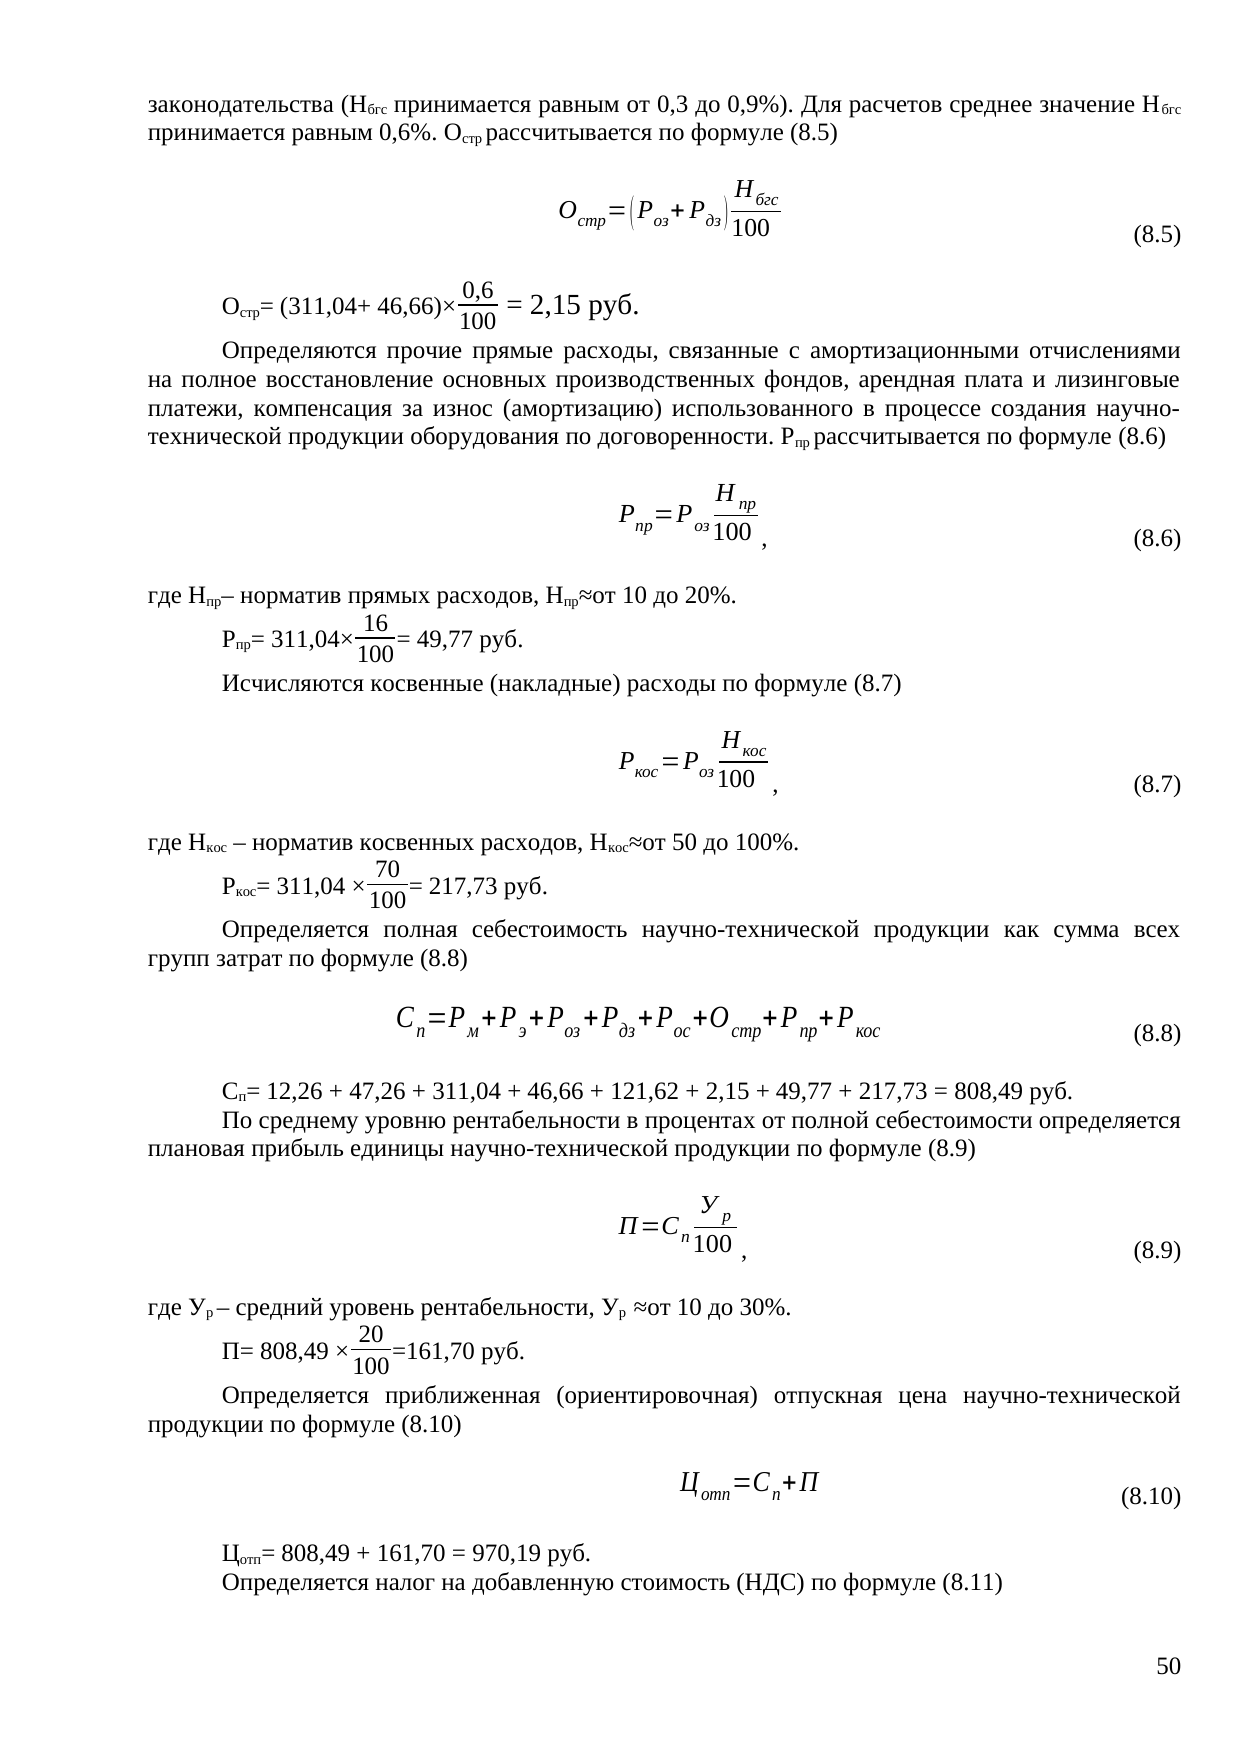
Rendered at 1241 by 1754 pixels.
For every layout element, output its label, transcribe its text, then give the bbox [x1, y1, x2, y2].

text Сп= 12,26 + 47,26 + 311,04 + 46,66 + 121,62 + 2,15 + 49,77 + 217,73 = 808,49 руб. [148, 1076, 1181, 1105]
text По среднему уровню рентабельности в процентах от полной себестоимости определяется плановая прибыль единицы научно-технической продукции по формуле (8.9) [148, 1105, 1181, 1162]
text Определяется полная себестоимость научно-технической продукции как сумма всех групп затрат по формуле (8.8) [148, 914, 1181, 972]
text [148, 89, 1181, 146]
text , (8.9) [148, 1191, 1181, 1263]
text (8.10) [148, 1466, 1181, 1510]
text Остр= (311,04+ 46,66)× = 2,15 руб. [148, 276, 1181, 335]
text (8.8) [148, 1001, 1181, 1047]
text П= 808,49 ×=161,70 руб. [148, 1321, 1181, 1380]
text , (8.7) [148, 726, 1181, 798]
text (8.5) [148, 175, 1181, 247]
text Определяется приближенная (ориентировочная) отпускная цена научно-технической продукции по формуле (8.10) [148, 1380, 1181, 1437]
text Цотп= 808,49 + 161,70 = 970,19 руб. [148, 1538, 1181, 1567]
text Исчисляются косвенные (накладные) расходы по формуле (8.7) [148, 668, 1181, 697]
text где Нкос – норматив косвенных расходов, Нкос≈от 50 до 100%. [148, 827, 1181, 856]
text Определяются прочие прямые расходы, связанные с амортизационными отчислениями на полное восстановление основных производственных фондов, арендная плата и лизинговые платежи, компенсация за износ (амортизацию) использованного в процессе создания научно-технической продукции оборудования по договоренности. Рпр рассчитывается по формуле (8.6) [148, 335, 1181, 450]
text Ркос= 311,04 ×= 217,73 руб. [148, 856, 1181, 914]
text где Ур – средний уровень рентабельности, Ур ≈от 10 до 30%. [148, 1292, 1181, 1321]
text , (8.6) [148, 479, 1181, 552]
text Рпр= 311,04×= 49,77 руб. [148, 609, 1181, 668]
text где Нпр– норматив прямых расходов, Нпр≈от 10 до 20%. [148, 580, 1181, 609]
text Определяется налог на добавленную стоимость (НДС) по формуле (8.11) [148, 1567, 1181, 1596]
